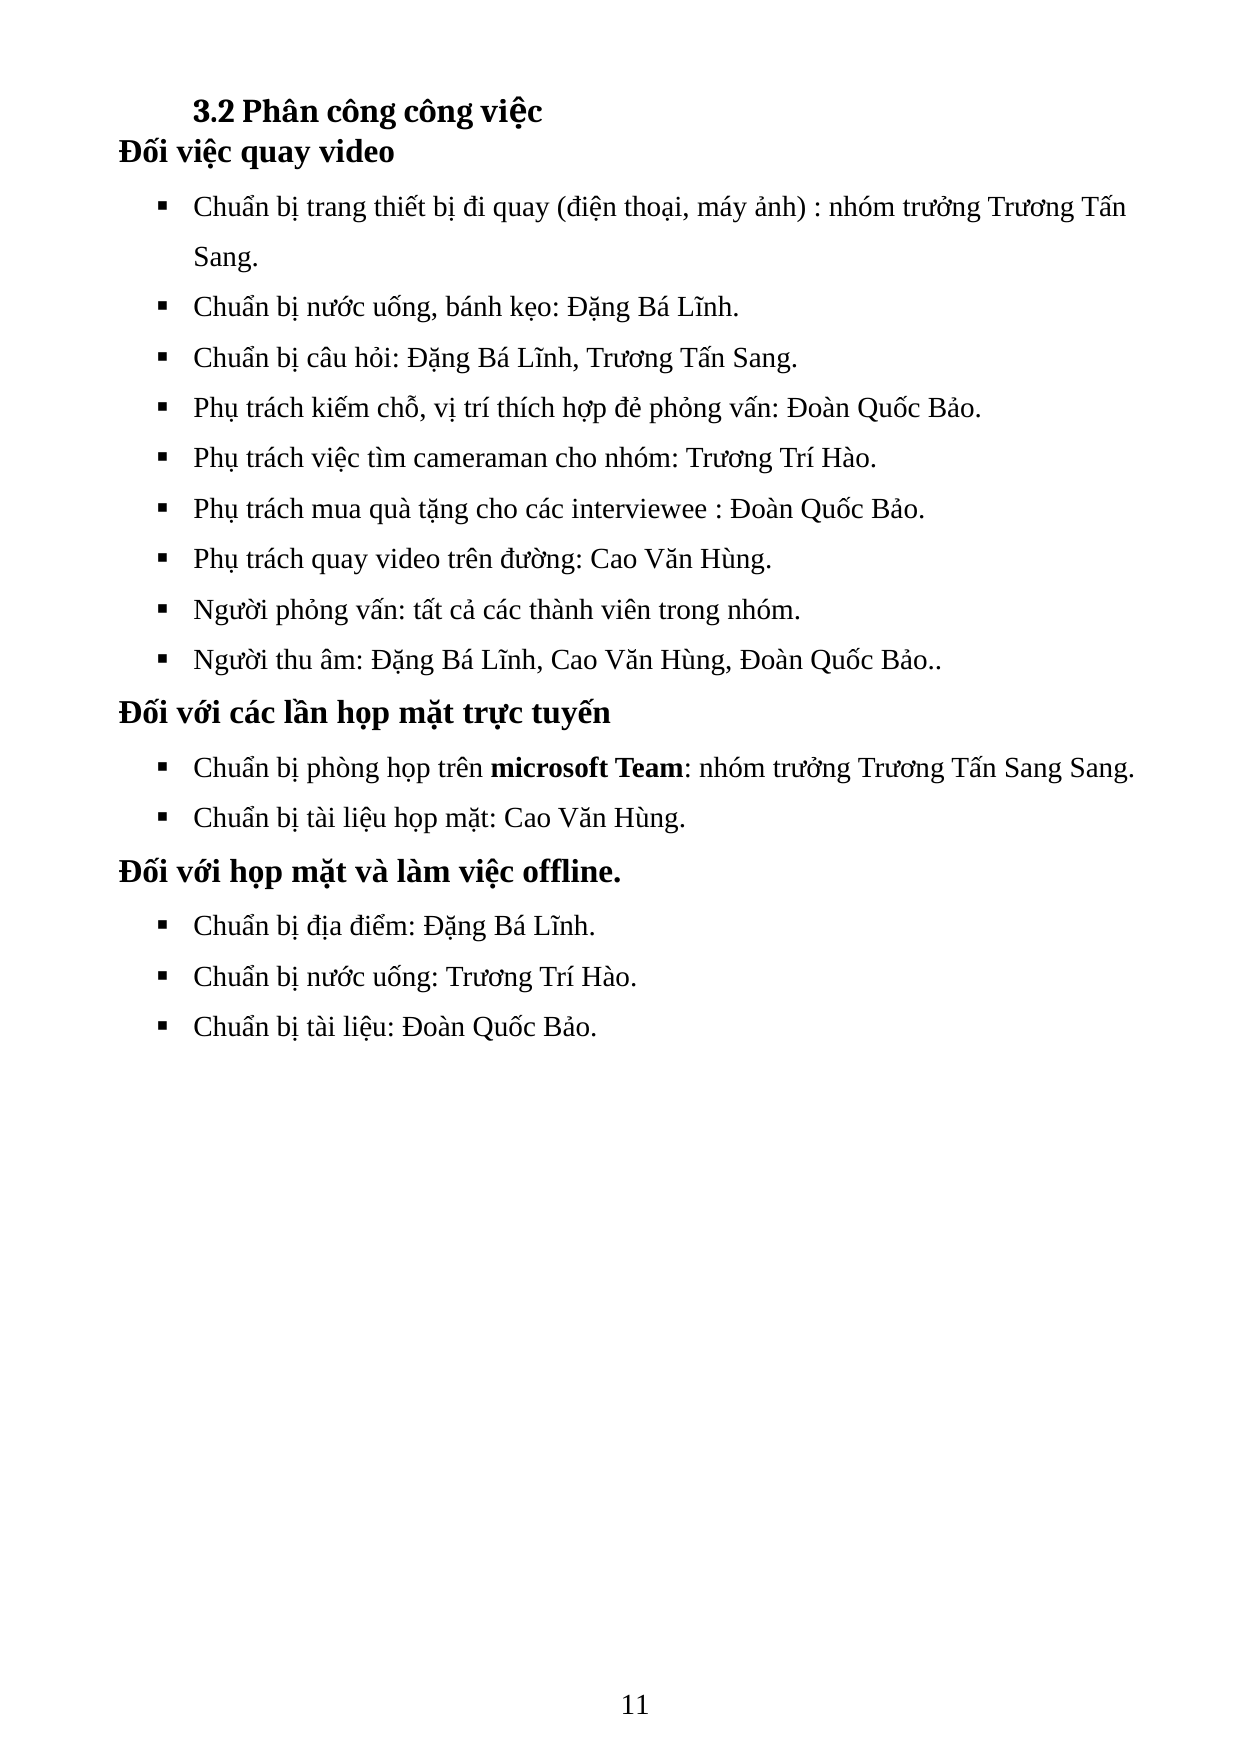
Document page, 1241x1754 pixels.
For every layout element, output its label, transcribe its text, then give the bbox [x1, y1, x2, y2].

list Người thu âm: Đặng Bá Lĩnh, Cao Văn Hùng, Đoàn Quốc Bảo.. [156, 642, 1152, 676]
list Phụ trách kiếm chỗ, vị trí thích hợp đẻ phỏng vấn: Đoàn Quốc Bảo. [156, 390, 1152, 424]
list Chuẩn bị địa điểm: Đặng Bá Lĩnh. [156, 908, 1152, 942]
subtitle 3.2 Phân công công việc [118, 93, 1152, 131]
list Chuẩn bị nước uống: Trương Trí Hào. [156, 959, 1152, 993]
list Phụ trách mua quà tặng cho các interviewee : Đoàn Quốc Bảo. [156, 491, 1152, 525]
list Chuẩn bị nước uống, bánh kẹo: Đặng Bá Lĩnh. [156, 289, 1152, 323]
list Chuẩn bị tài liệu: Đoàn Quốc Bảo. [156, 1009, 1152, 1043]
text Đối với các lần họp mặt trực tuyến [118, 693, 1152, 731]
list Chuẩn bị câu hỏi: Đặng Bá Lĩnh, Trương Tấn Sang. [156, 340, 1152, 373]
list Phụ trách quay video trên đường: Cao Văn Hùng. [156, 541, 1152, 575]
list Phụ trách việc tìm cameraman cho nhóm: Trương Trí Hào. [156, 441, 1152, 474]
list Người phỏng vấn: tất cả các thành viên trong nhóm. [156, 592, 1152, 626]
text Đối với họp mặt và làm việc offline. [118, 851, 1152, 889]
text Đối việc quay video [118, 131, 1152, 169]
list Chuẩn bị tài liệu họp mặt: Cao Văn Hùng. [156, 801, 1152, 834]
list Chuẩn bị phòng họp trên microsoft Team: nhóm trưởng Trương Tấn Sang Sang. [156, 750, 1152, 784]
list Chuẩn bị trang thiết bị đi quay (điện thoại, máy ảnh) : nhóm trưởng Trương Tấn Sang. [156, 189, 1152, 273]
